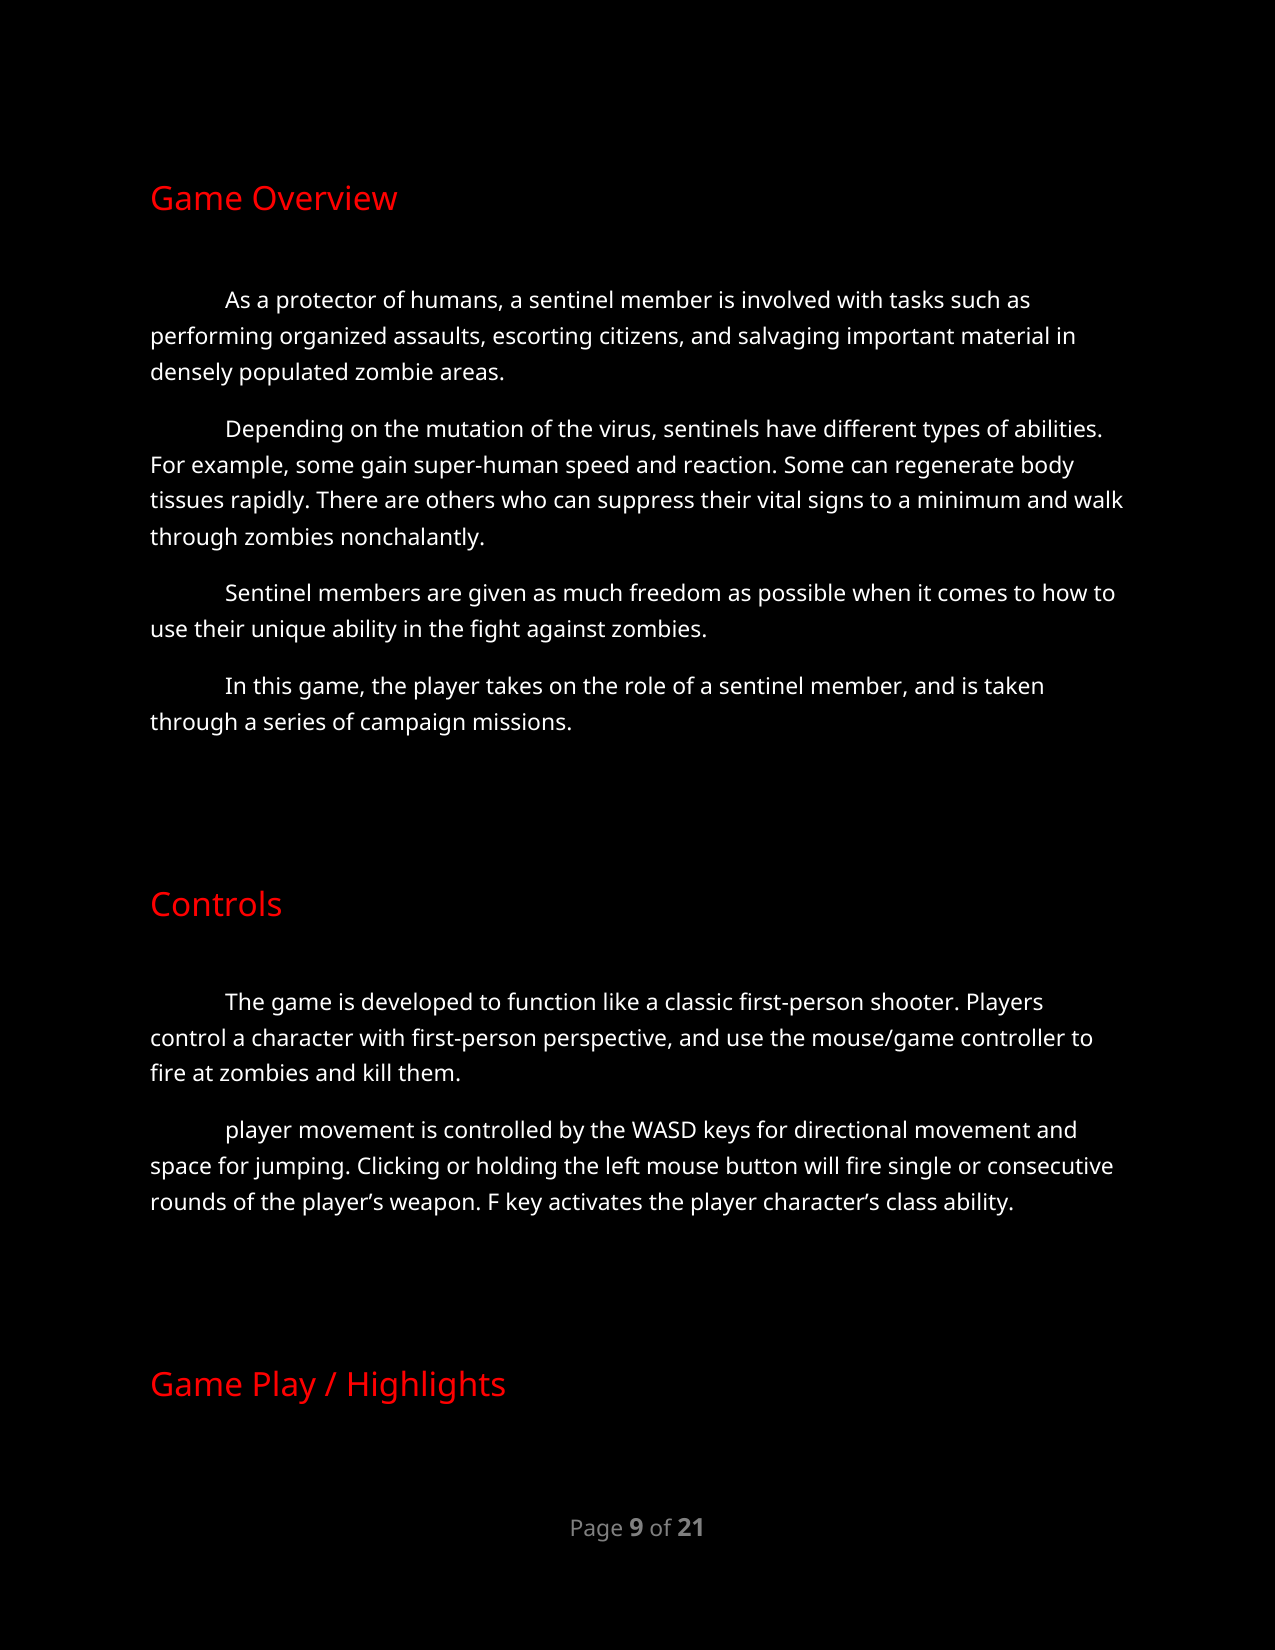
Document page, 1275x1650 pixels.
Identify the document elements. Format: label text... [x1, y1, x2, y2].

subtitle Controls [150, 880, 1125, 926]
text player movement is controlled by the WASD keys for directional movement and space for jumping. Clicking or holding the left mouse button will fire single or consecutive rounds of the player’s weapon. F key activates the player character’s class ability. [150, 1114, 1125, 1217]
text Depending on the mutation of the virus, sentinels have different types of abilities. For example, some gain super-human speed and reaction. Some can regenerate body tissues rapidly. There are others who can suppress their vital signs to a minimum and walk through zombies nonchalantly. [150, 413, 1125, 552]
text Sentinel members are given as much freedom as possible when it comes to how to use their unique ability in the fight against zombies. [150, 577, 1125, 644]
text As a protector of humans, a sentinel member is involved with tasks such as performing organized assaults, escorting citizens, and salvaging important material in densely populated zombie areas. [150, 284, 1125, 387]
subtitle Game Overview [150, 175, 1125, 220]
text In this game, the player takes on the role of a sentinel member, and is taken through a series of campaign missions. [150, 670, 1125, 737]
text The game is developed to function like a classic first-person shooter. Players control a character with first-person perspective, and use the mouse/game controller to fire at zombies and kill them. [150, 986, 1125, 1089]
subtitle Game Play / Highlights [150, 1361, 1125, 1406]
